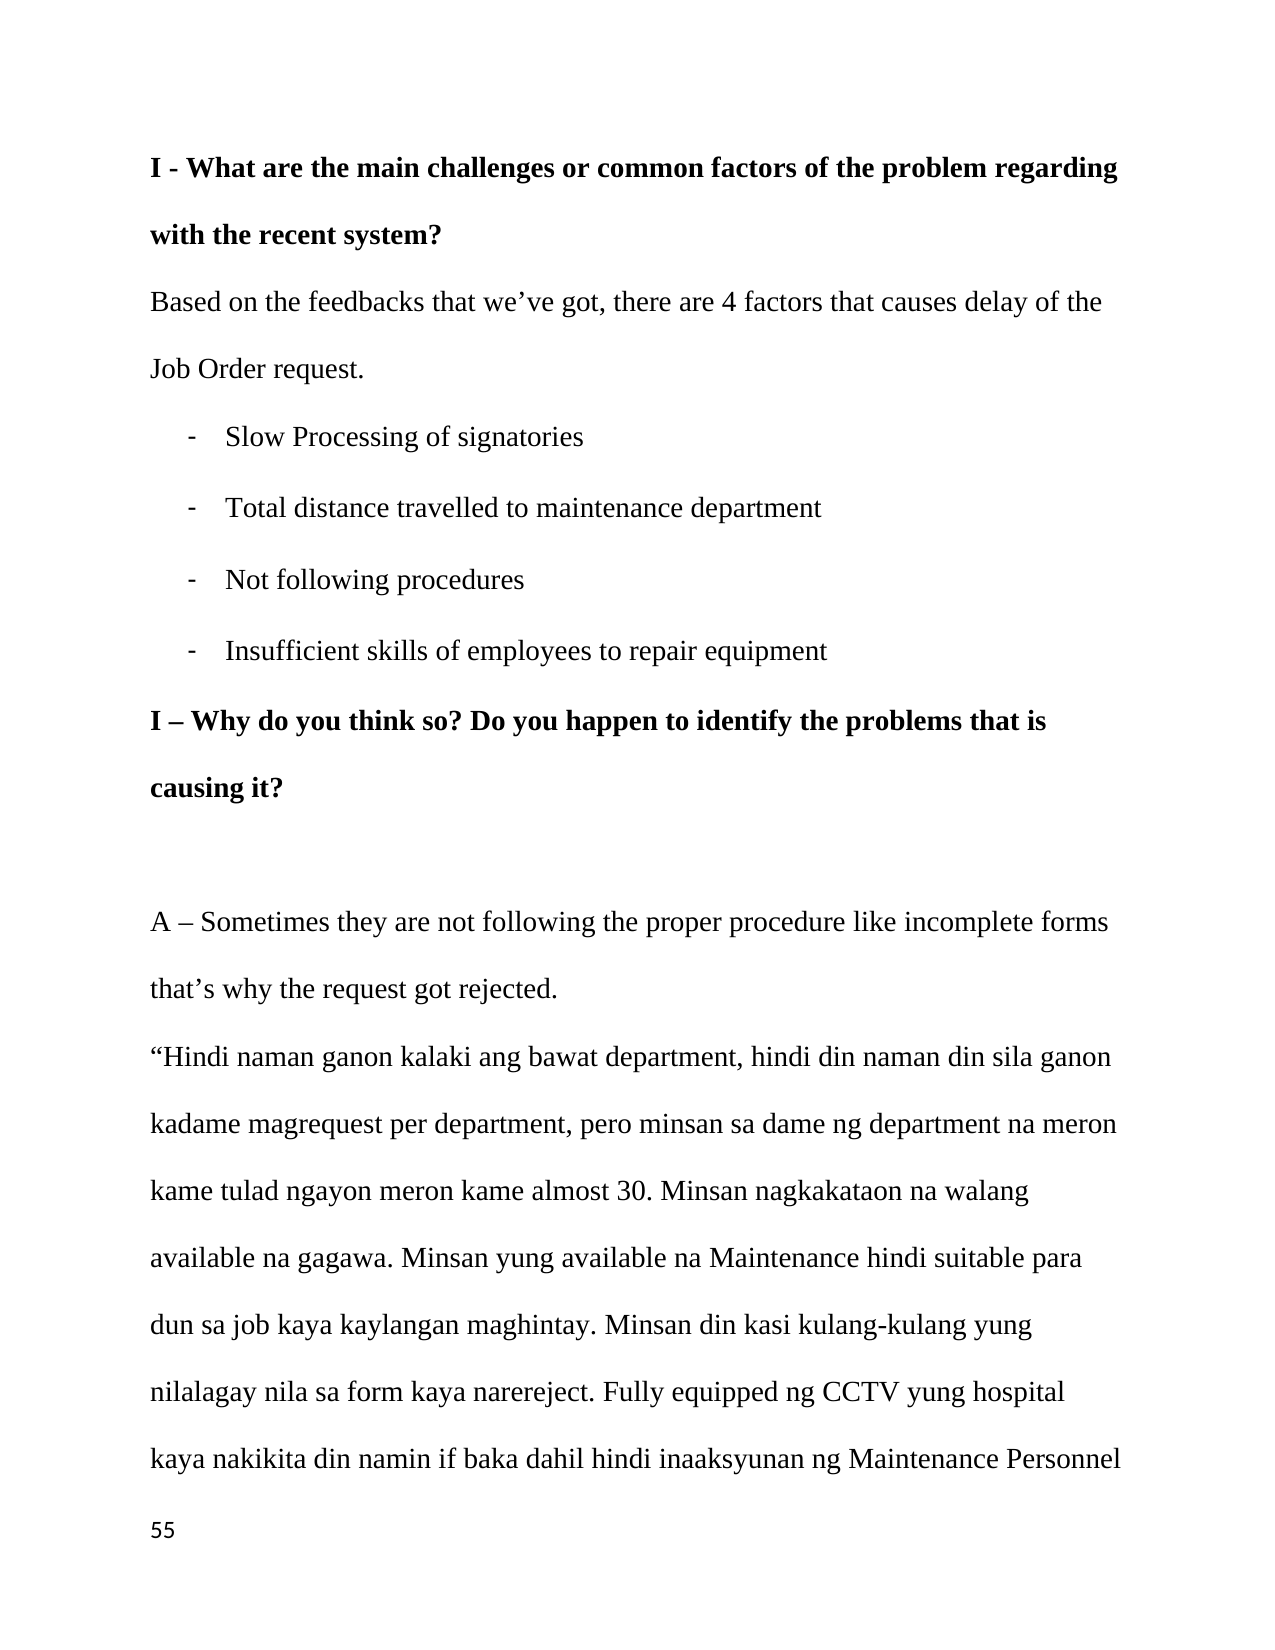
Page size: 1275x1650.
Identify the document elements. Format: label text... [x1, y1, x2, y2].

list Not following procedures [187, 561, 1125, 596]
list Slow Processing of signatories [187, 418, 1125, 454]
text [150, 1039, 1125, 1475]
text A – Sometimes they are not following the proper procedure like incomplete forms that’s why the request got rejected. [150, 904, 1125, 1005]
list Insufficient skills of employees to repair equipment [187, 632, 1125, 668]
text I – Why do you think so? Do you happen to identify the problems that is causing it? [150, 703, 1125, 804]
text I - What are the main challenges or common factors of the problem regarding with the recent system? [150, 150, 1125, 251]
text Based on the feedbacks that we’ve got, there are 4 factors that causes delay of the Job Order request. [150, 284, 1125, 385]
list Total distance travelled to maintenance department [187, 489, 1125, 525]
